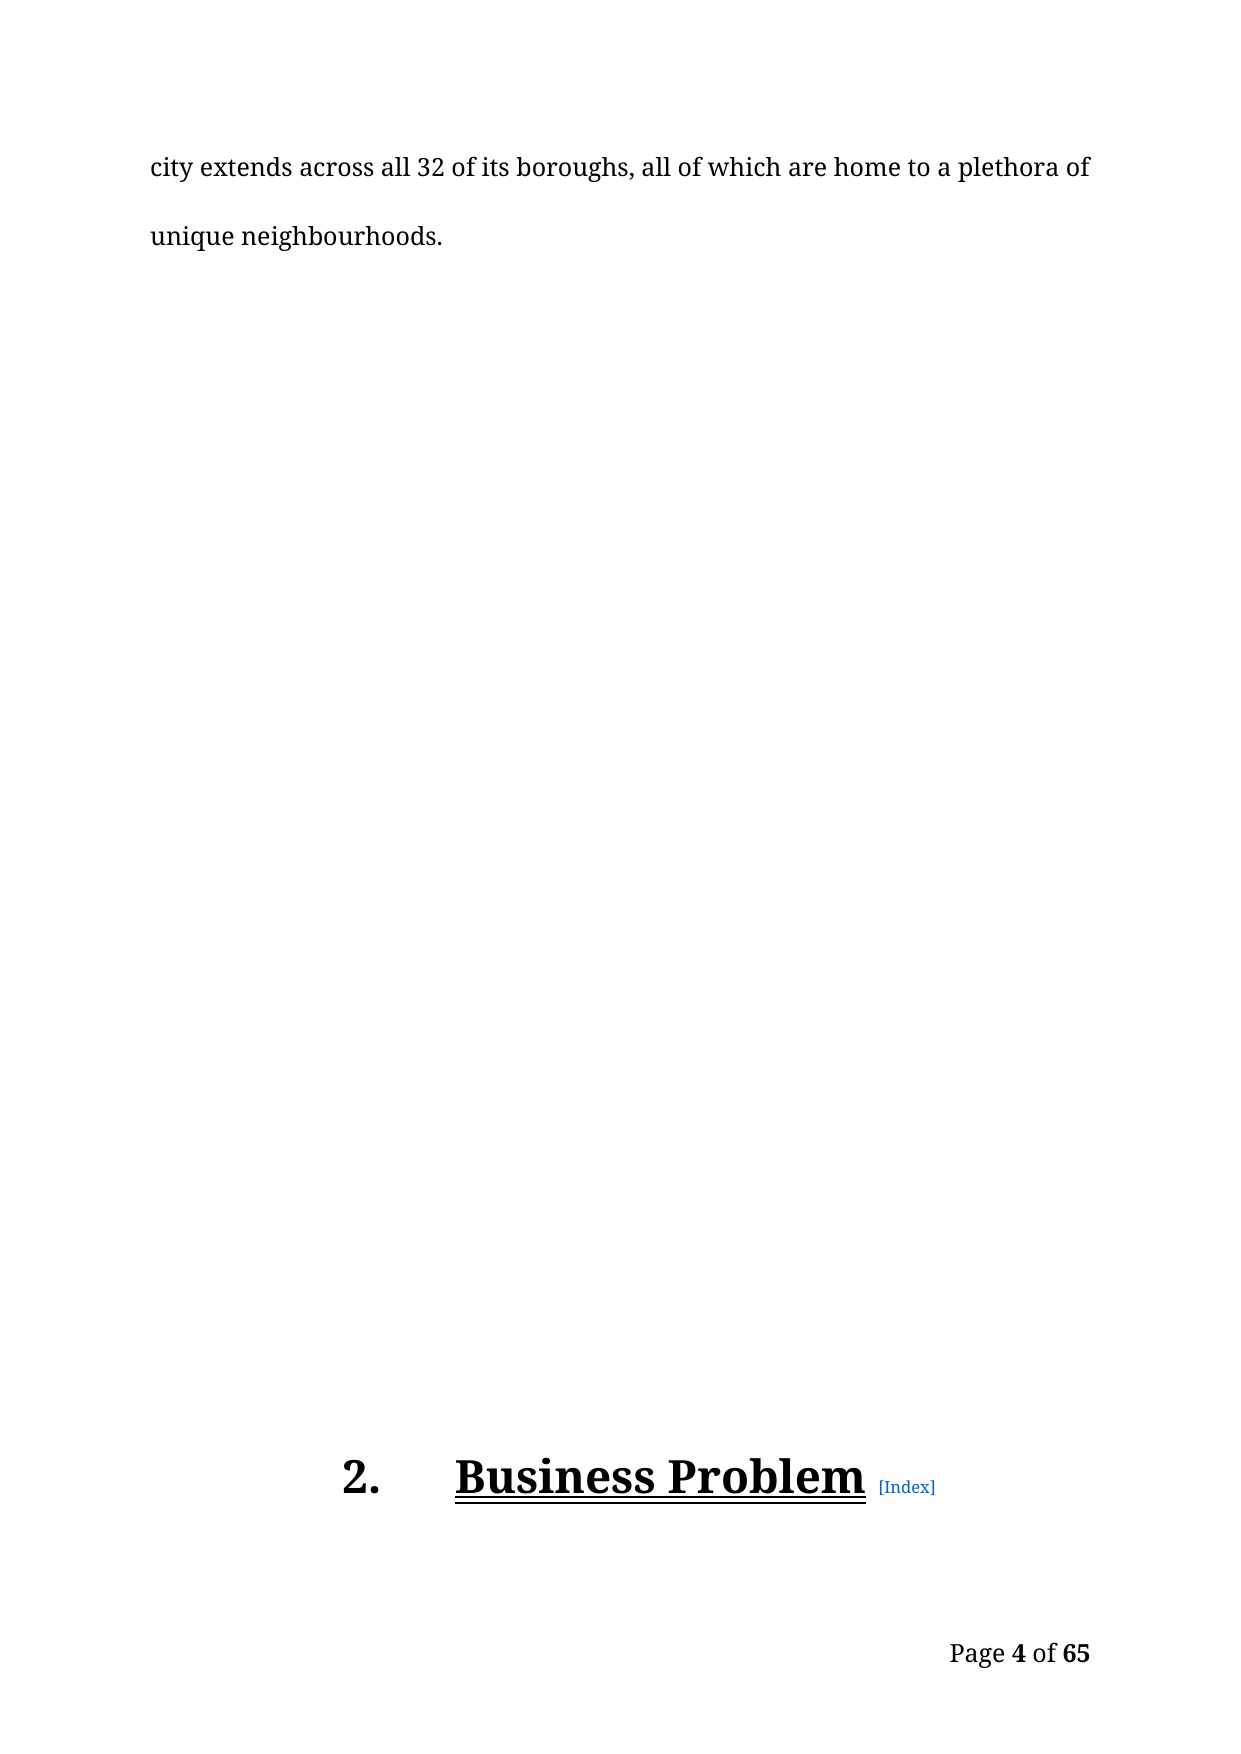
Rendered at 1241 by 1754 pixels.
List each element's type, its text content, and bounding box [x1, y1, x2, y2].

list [150, 184, 1090, 252]
list Business Problem [Index] [187, 1444, 1090, 1507]
